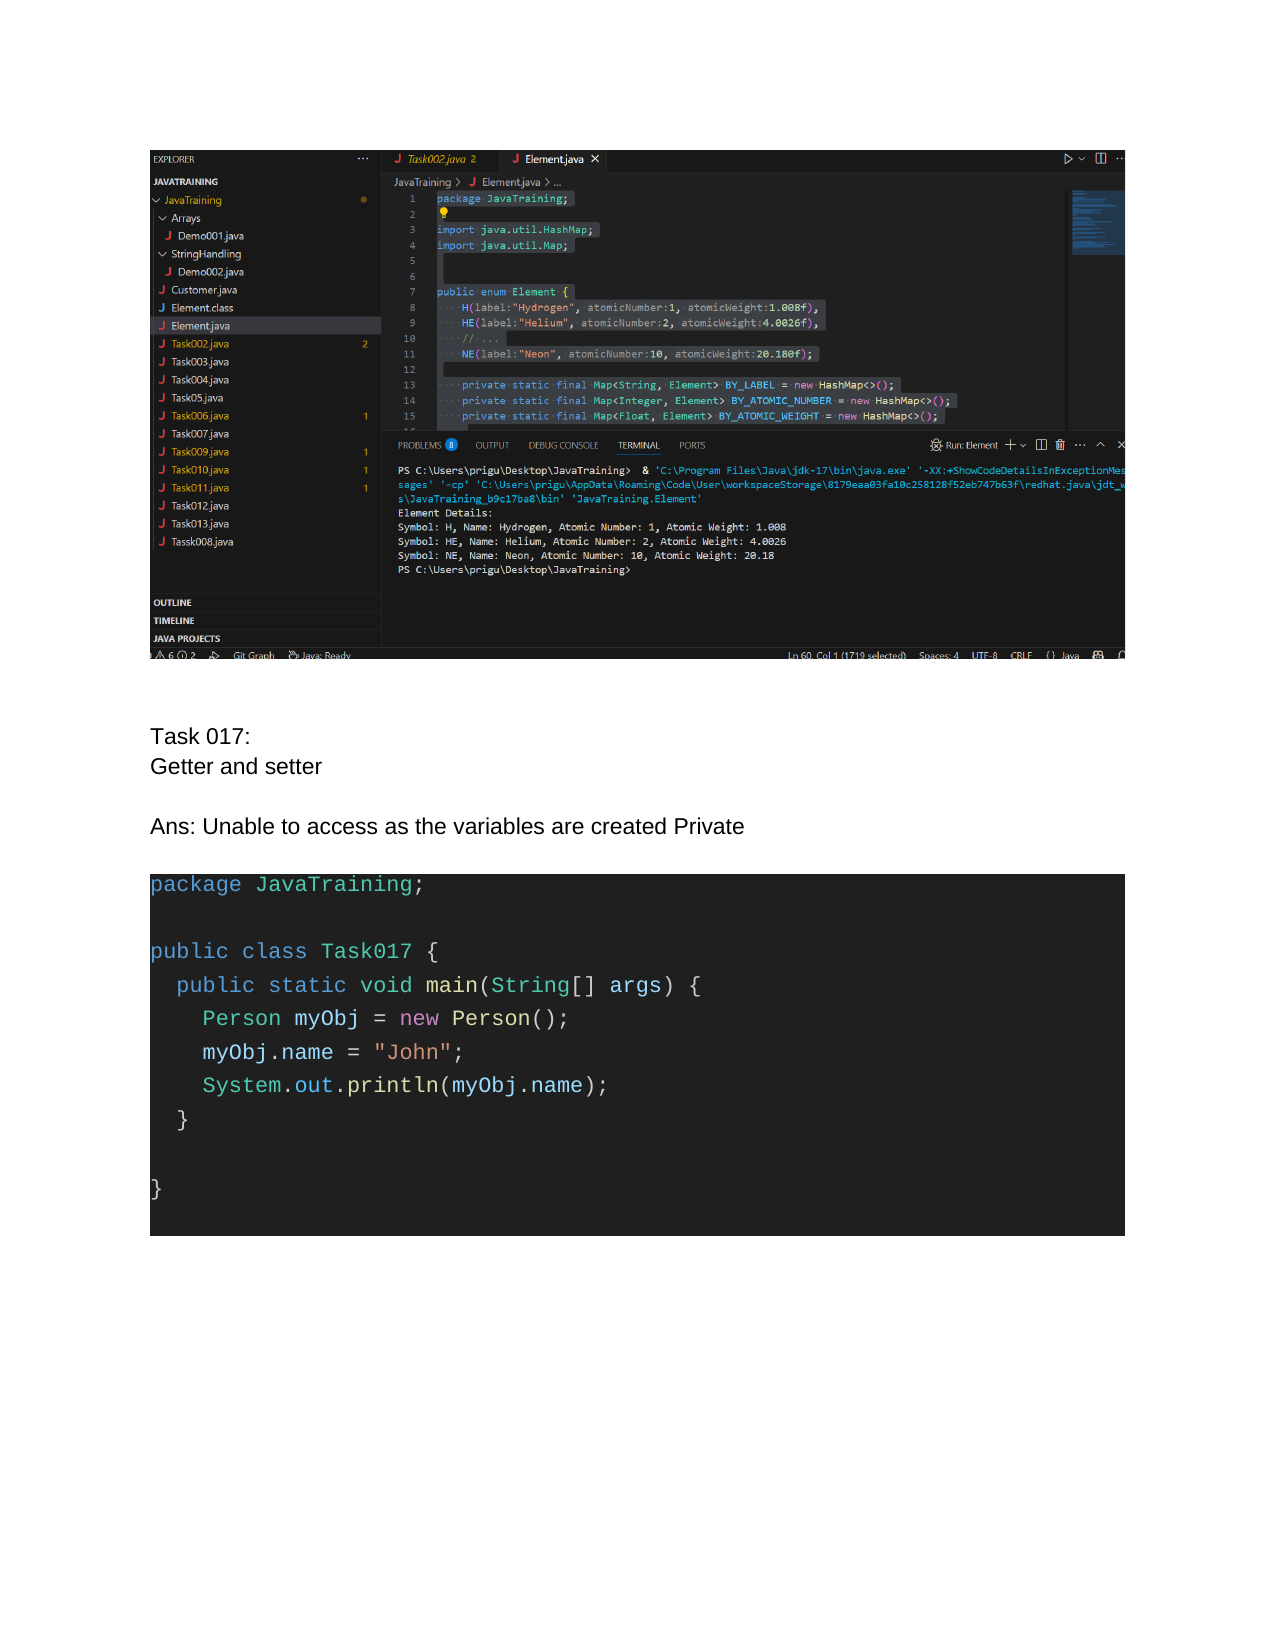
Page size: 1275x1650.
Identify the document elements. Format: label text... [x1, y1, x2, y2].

text package JavaTraining; [150, 874, 1125, 898]
text Person myObj = new Person(); [150, 1007, 1125, 1032]
text public class Task017 { [150, 941, 1125, 965]
text Task 017: [150, 723, 1125, 749]
text } [150, 1108, 1125, 1132]
text Getter and setter [150, 753, 1125, 779]
text System.out.println(myObj.name); [150, 1074, 1125, 1099]
text } [150, 1177, 1125, 1201]
picture [150, 150, 1125, 659]
text myObj.name = "John"; [150, 1041, 1125, 1066]
text Ans: Unable to access as the variables are created Private [150, 813, 1125, 839]
text public static void main(String[] args) { [150, 974, 1125, 999]
